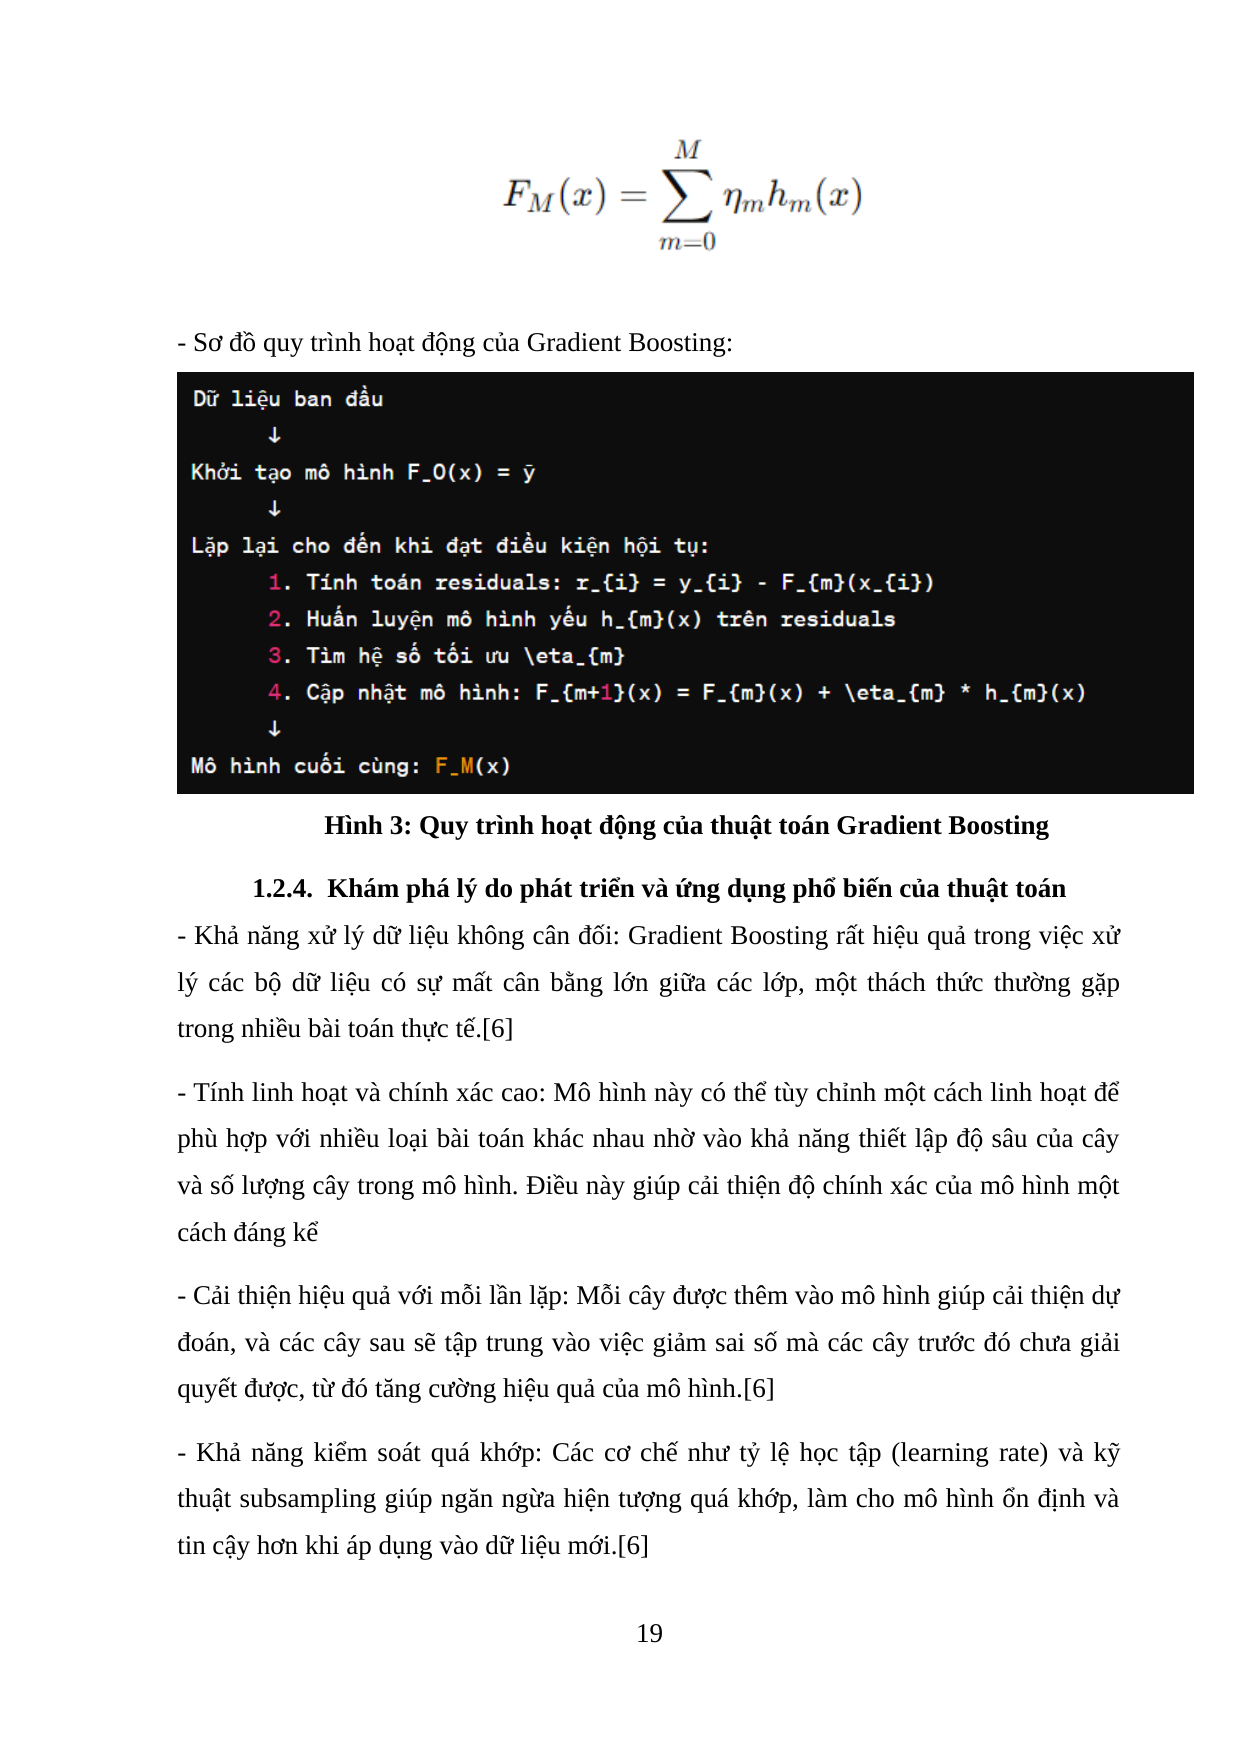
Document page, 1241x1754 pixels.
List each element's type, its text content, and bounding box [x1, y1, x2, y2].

subtitle Khám phá lý do phát triển và ứng dụng phổ biến của thuật toán [252, 873, 1122, 904]
text - Cải thiện hiệu quả với mỗi lần lặp: Mỗi cây được thêm vào mô hình giúp cải thiện dự đoán, và các cây sau sẽ tập trung vào việc giảm sai số mà các cây trước đó chưa giải quyết được, từ đó tăng cường hiệu quả của mô hình.[6] [177, 1279, 1122, 1404]
text Hình 3: Quy trình hoạt động của thuật toán Gradient Boosting [252, 809, 1122, 840]
picture [177, 372, 1194, 794]
text - Tính linh hoạt và chính xác cao: Mô hình này có thể tùy chỉnh một cách linh hoạt để phù hợp với nhiều loại bài toán khác nhau nhờ vào khả năng thiết lập độ sâu của cây và số lượng cây trong mô hình. Điều này giúp cải thiện độ chính xác của mô hình một cách đáng kể​ [177, 1076, 1122, 1247]
text - Khả năng kiểm soát quá khớp: Các cơ chế như tỷ lệ học tập (learning rate) và kỹ thuật subsampling giúp ngăn ngừa hiện tượng quá khớp, làm cho mô hình ổn định và tin cậy hơn khi áp dụng vào dữ liệu mới​.[6] [177, 1436, 1122, 1560]
text - Sơ đồ quy trình hoạt động của Gradient Boosting: [177, 326, 1122, 357]
text - Khả năng xử lý dữ liệu không cân đối: Gradient Boosting rất hiệu quả trong việc xử lý các bộ dữ liệu có sự mất cân bằng lớn giữa các lớp, một thách thức thường gặp trong nhiều bài toán thực tế​.[6] [177, 919, 1122, 1044]
picture [490, 118, 883, 264]
